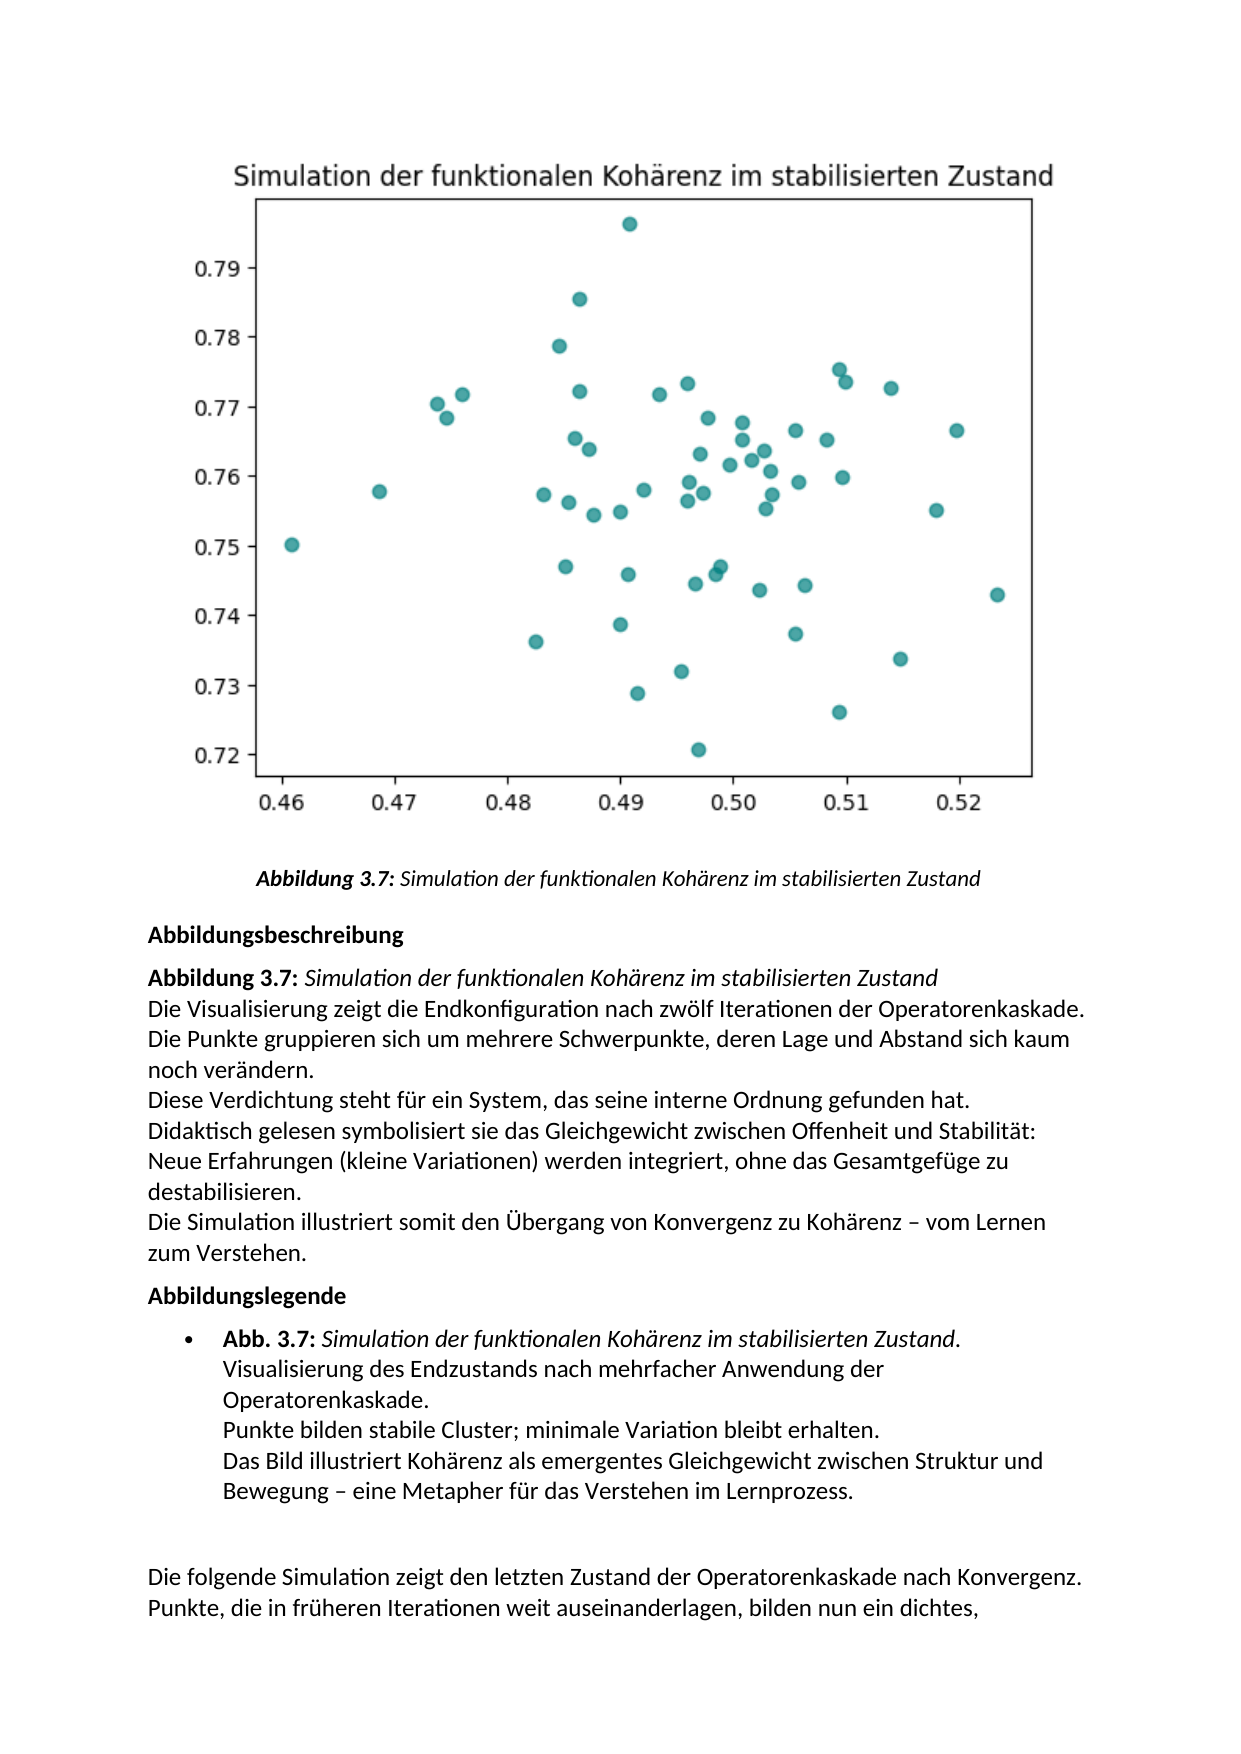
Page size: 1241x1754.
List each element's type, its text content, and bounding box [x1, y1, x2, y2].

text Abbildung 3.7: Simulation der funktionalen Kohärenz im stabilisierten Zustand [148, 864, 1093, 892]
text Abbildungsbeschreibung [148, 919, 1093, 950]
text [148, 1562, 1093, 1623]
text Abbildungslegende [148, 1280, 1093, 1310]
picture [171, 147, 1069, 837]
list Abb. 3.7: Simulation der funktionalen Kohärenz im stabilisierten Zustand. Visualisierung des Endzustands nach mehrfacher Anwendung der Operatorenkaskade. Punkte bilden stabile Cluster; minimale Variation bleibt erhalten. Das Bild illustriert Kohärenz als emergentes Gleichgewicht zwischen Struktur und Bewegung – eine Metapher für das Verstehen im Lernprozess. [185, 1323, 1093, 1506]
text Abbildung 3.7: Simulation der funktionalen Kohärenz im stabilisierten Zustand Die Visualisierung zeigt die Endkonfiguration nach zwölf Iterationen der Operatorenkaskade. Die Punkte gruppieren sich um mehrere Schwerpunkte, deren Lage und Abstand sich kaum noch verändern. Diese Verdichtung steht für ein System, das seine interne Ordnung gefunden hat. Didaktisch gelesen symbolisiert sie das Gleichgewicht zwischen Offenheit und Stabilität: Neue Erfahrungen (kleine Variationen) werden integriert, ohne das Gesamtgefüge zu destabilisieren. Die Simulation illustriert somit den Übergang von Konvergenz zu Kohärenz – vom Lernen zum Verstehen. [148, 962, 1093, 1267]
